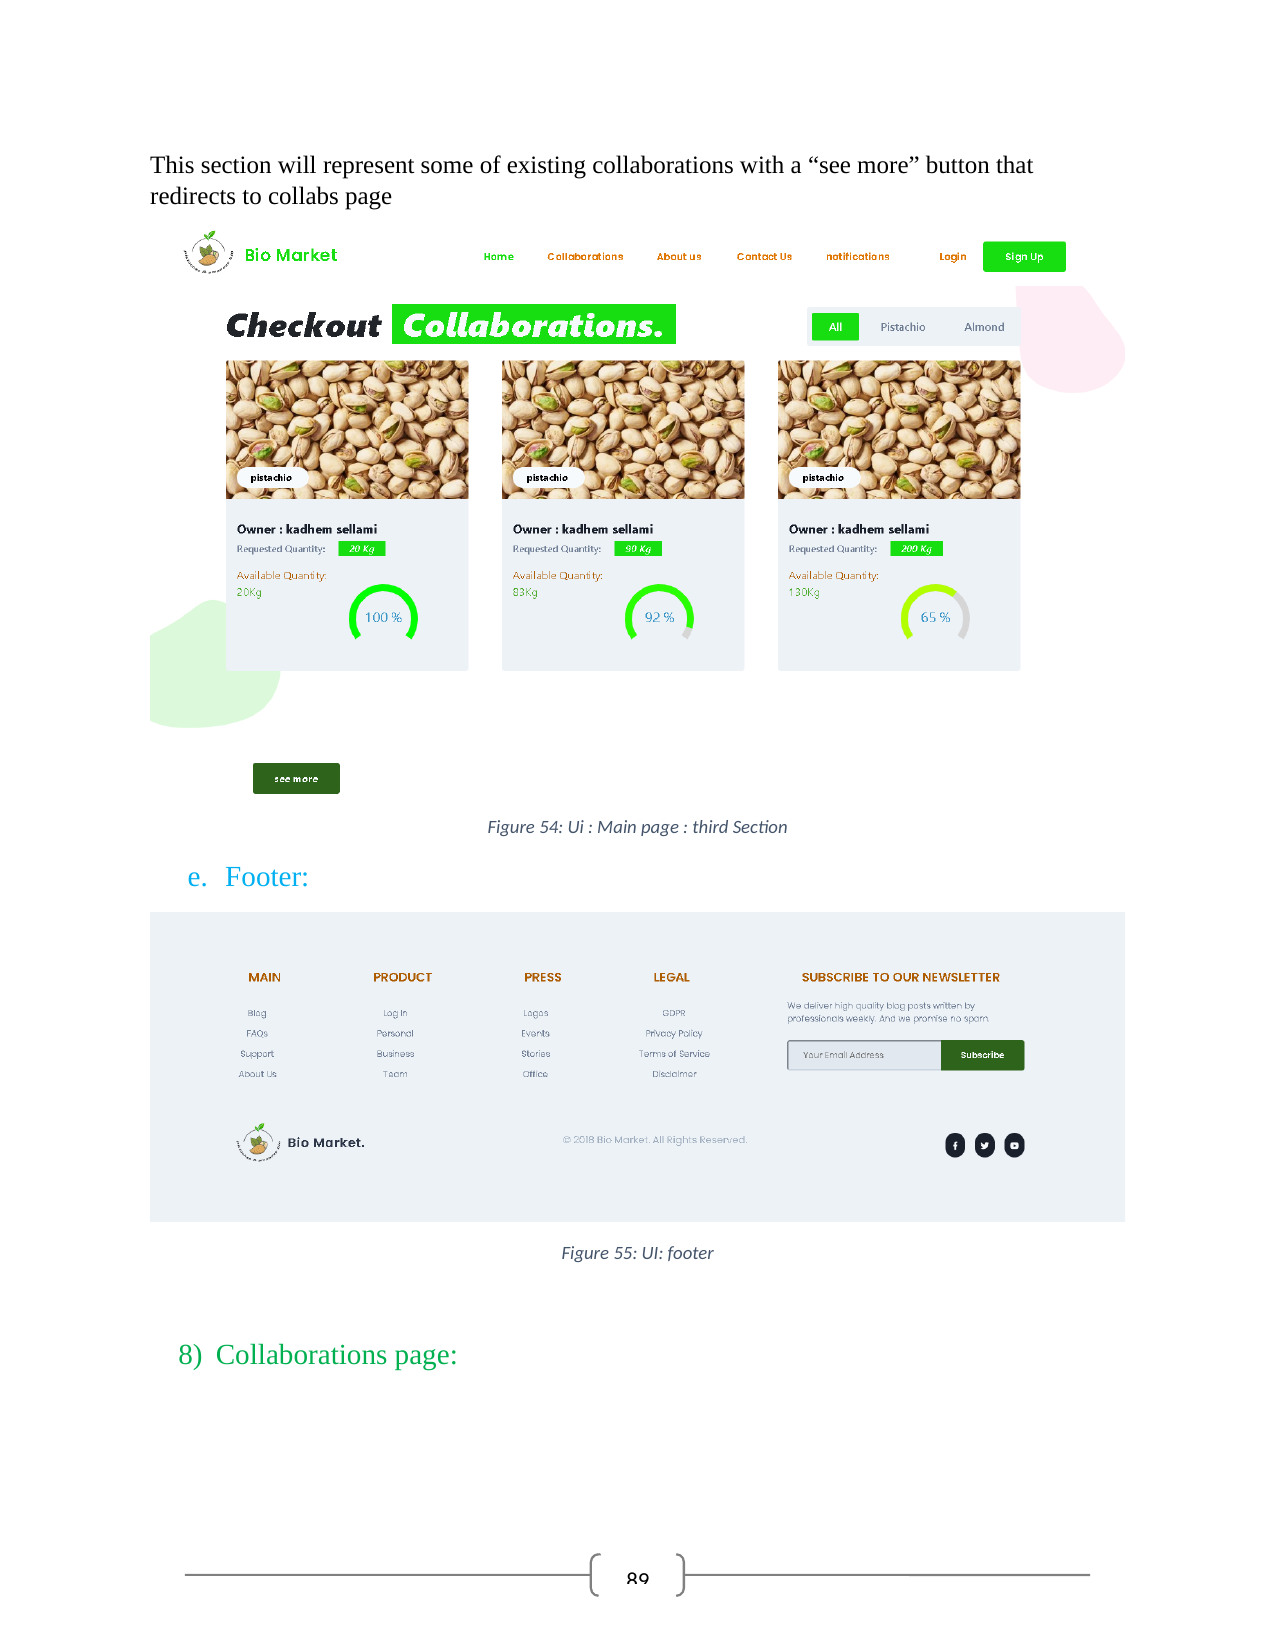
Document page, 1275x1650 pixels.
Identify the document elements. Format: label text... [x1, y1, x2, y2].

text This section will represent some of existing collaborations with a “see more” button that redirects to collabs page [150, 150, 1125, 210]
picture [150, 912, 1125, 1222]
list Collaborations page: [178, 1337, 1125, 1371]
list Footer: [187, 859, 1125, 893]
picture [150, 228, 1125, 797]
